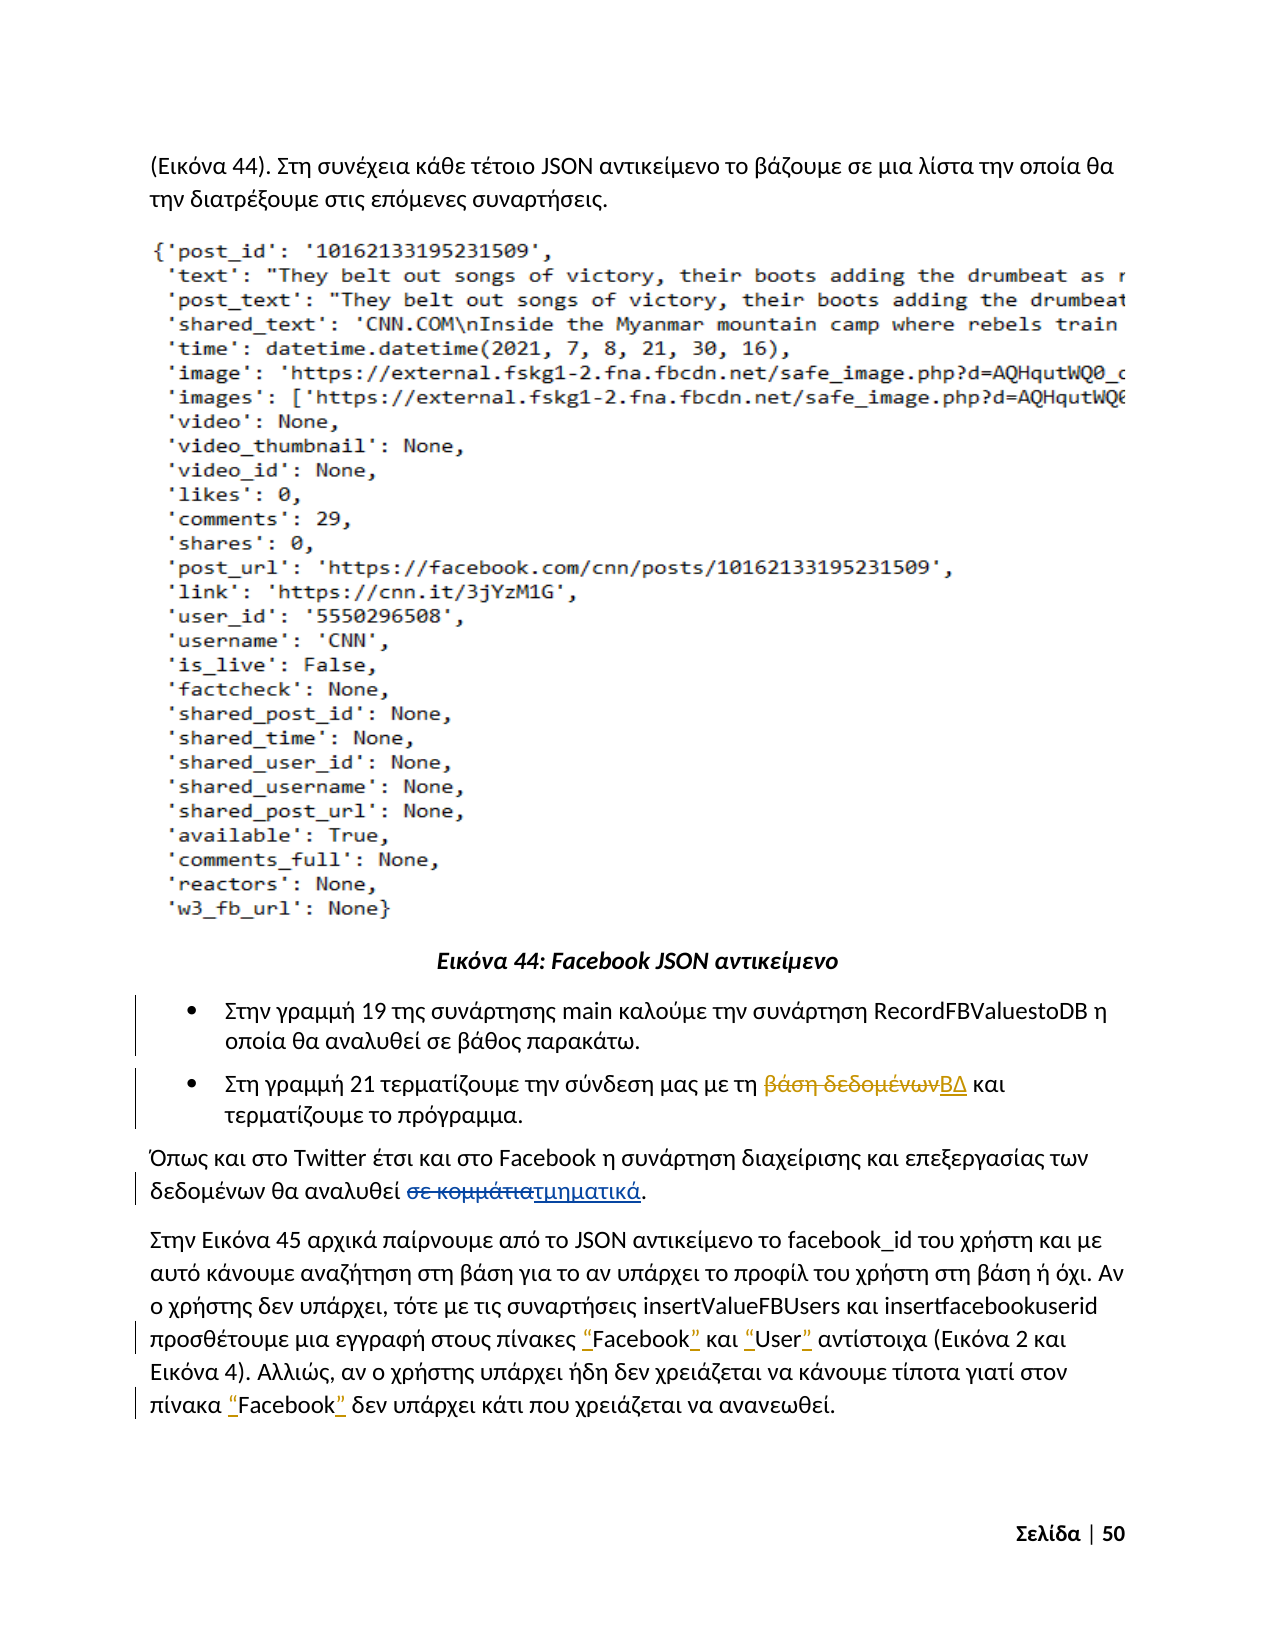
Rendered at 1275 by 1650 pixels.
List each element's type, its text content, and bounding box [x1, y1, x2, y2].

text Στην Εικόνα 43 αρχικά παίρνουμε από το JSON αντικείμενο το facebook_id του χρήστη και με αυτό κάνουμε αναζήτηση στη βάση για το αν υπάρχει το προφίλ του χρήστη στη βάση ή όχι. Αν ο χρήστης δεν υπάρχει, τότε με τις συναρτήσεις insertValueFBUsers και insertfacebookuserid προσθέτουμε μια εγγραφή στους πίνακες Facebook και User αντίστοιχα (Εικόνα 2 και Εικόνα 4). Αλλιώς, αν ο χρήστης υπάρχει ήδη δεν χρειάζεται να κάνουμε τίποτα γιατί στον πίνακα Facebook δεν υπάρχει κάτι που χρειάζεται να ανανεωθεί. [150, 1224, 1125, 1419]
picture [150, 232, 1125, 927]
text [150, 150, 1125, 213]
text Όπως και στο Twitter έτσι και στο Facebook η συνάρτηση διαχείρισης και επεξεργασίας των δεδομένων θα αναλυθεί . [150, 1142, 1125, 1205]
list Στη γραμμή 21 τερματίζουμε την σύνδεση μας με τη και τερματίζουμε το πρόγραμμα. [187, 1068, 1125, 1129]
list Στην γραμμή 19 της συνάρτησης main καλούμε την συνάρτηση RecordFBValuestoDB η οποία θα αναλυθεί σε βάθος παρακάτω. [187, 995, 1125, 1056]
